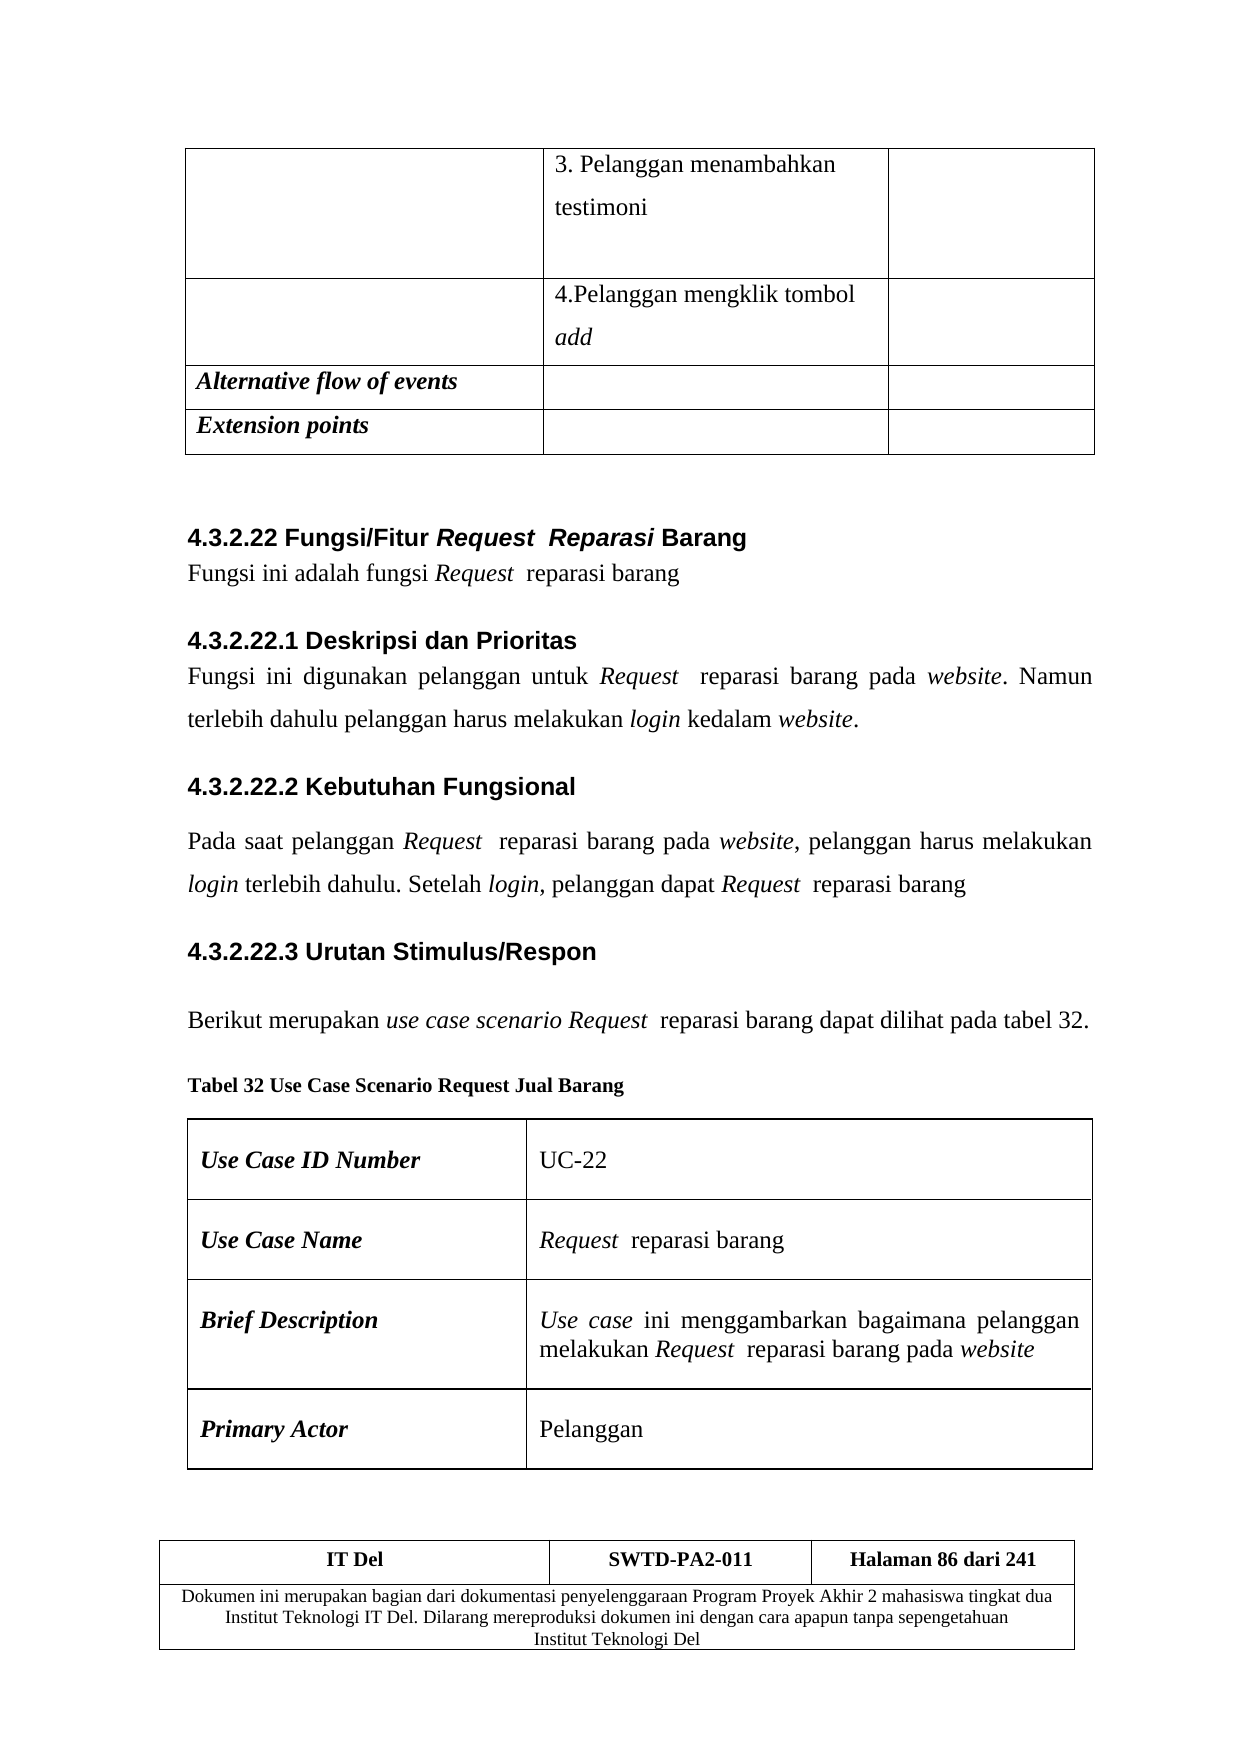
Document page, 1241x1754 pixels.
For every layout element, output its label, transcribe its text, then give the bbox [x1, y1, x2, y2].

subtitle 4.3.2.22 Fungsi/Fitur Request Reparasi Barang [187, 523, 1092, 551]
text Tabel 32 Use Case Scenario Request Jual Barang [187, 1073, 1092, 1097]
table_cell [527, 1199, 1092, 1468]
subtitle 4.3.2.22.1 Deskripsi dan Prioritas [187, 626, 1092, 654]
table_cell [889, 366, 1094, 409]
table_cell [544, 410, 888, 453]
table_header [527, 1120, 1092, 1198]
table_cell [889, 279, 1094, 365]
subtitle 4.3.2.22.2 Kebutuhan Fungsional [187, 772, 1092, 801]
text Fungsi ini adalah fungsi Request reparasi barang [187, 558, 1092, 586]
text Berikut merupakan use case scenario Request reparasi barang dapat dilihat pada tabel 32. [187, 1005, 1092, 1034]
text Pada saat pelanggan Request reparasi barang pada website, pelanggan harus melakukan login terlebih dahulu. Setelah login, pelanggan dapat Request reparasi barang [187, 826, 1092, 898]
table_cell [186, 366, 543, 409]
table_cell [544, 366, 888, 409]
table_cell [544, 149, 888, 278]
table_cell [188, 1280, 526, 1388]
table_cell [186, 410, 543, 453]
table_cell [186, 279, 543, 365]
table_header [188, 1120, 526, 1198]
text 4.3.2.22.3 Urutan Stimulus/Respon [187, 937, 1092, 966]
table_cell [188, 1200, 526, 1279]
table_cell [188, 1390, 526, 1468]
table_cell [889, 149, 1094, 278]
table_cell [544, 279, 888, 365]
text Fungsi ini digunakan pelanggan untuk Request reparasi barang pada website. Namun terlebih dahulu pelanggan harus melakukan login kedalam website. [187, 661, 1092, 733]
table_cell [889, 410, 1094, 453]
